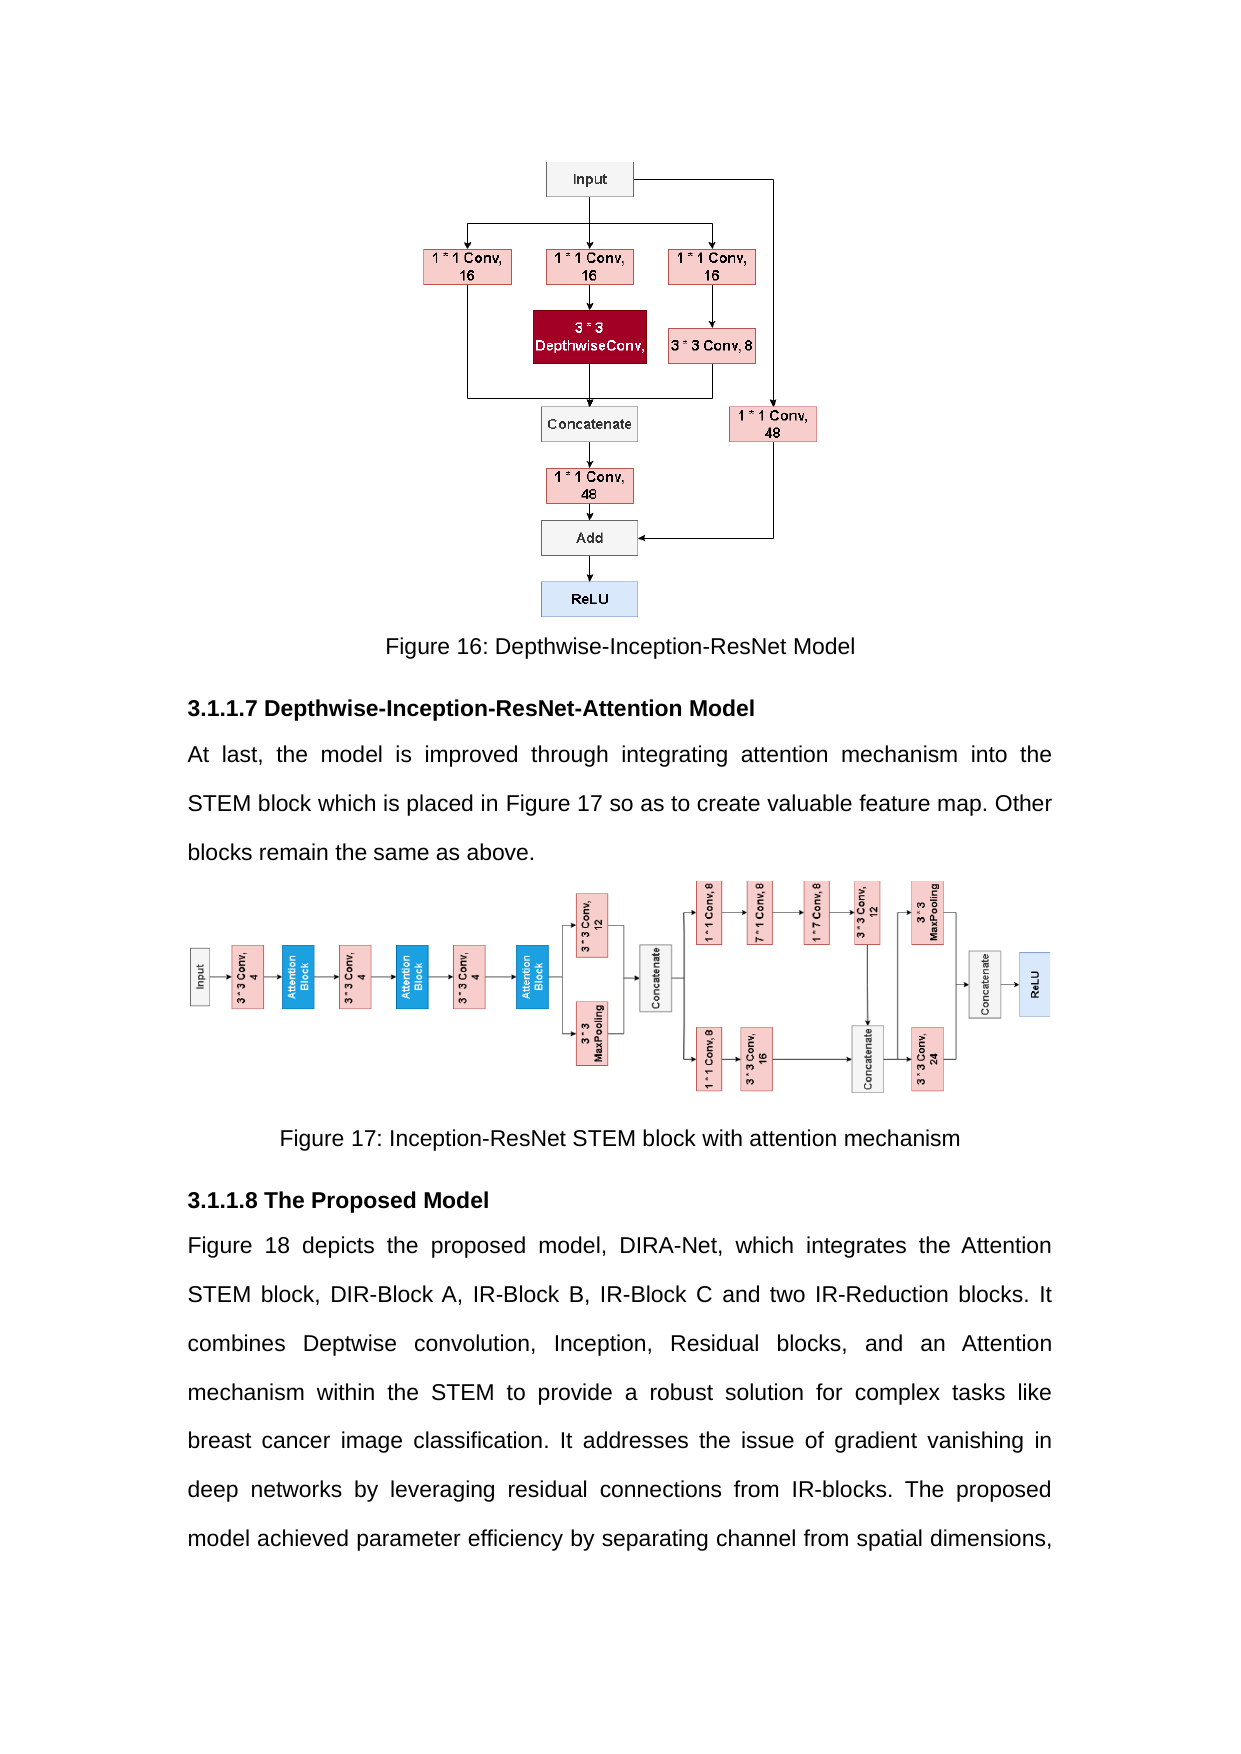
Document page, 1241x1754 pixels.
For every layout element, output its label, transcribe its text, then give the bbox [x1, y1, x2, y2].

picture [190, 881, 1051, 1093]
text Figure 16: Depthwise-Inception-ResNet Model [187, 630, 1053, 663]
text Figure 17: Inception-ResNet STEM block with attention mechanism [187, 1122, 1053, 1154]
text At last, the model is improved through integrating attention mechanism into the STEM block which is placed in Figure 17 so as to create valuable feature map. Other blocks remain the same as above. [187, 738, 1053, 868]
list Depthwise-Inception-ResNet-Attention Model [187, 692, 1053, 725]
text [187, 1229, 1053, 1554]
picture [423, 162, 817, 617]
list The Proposed Model [187, 1184, 1053, 1216]
